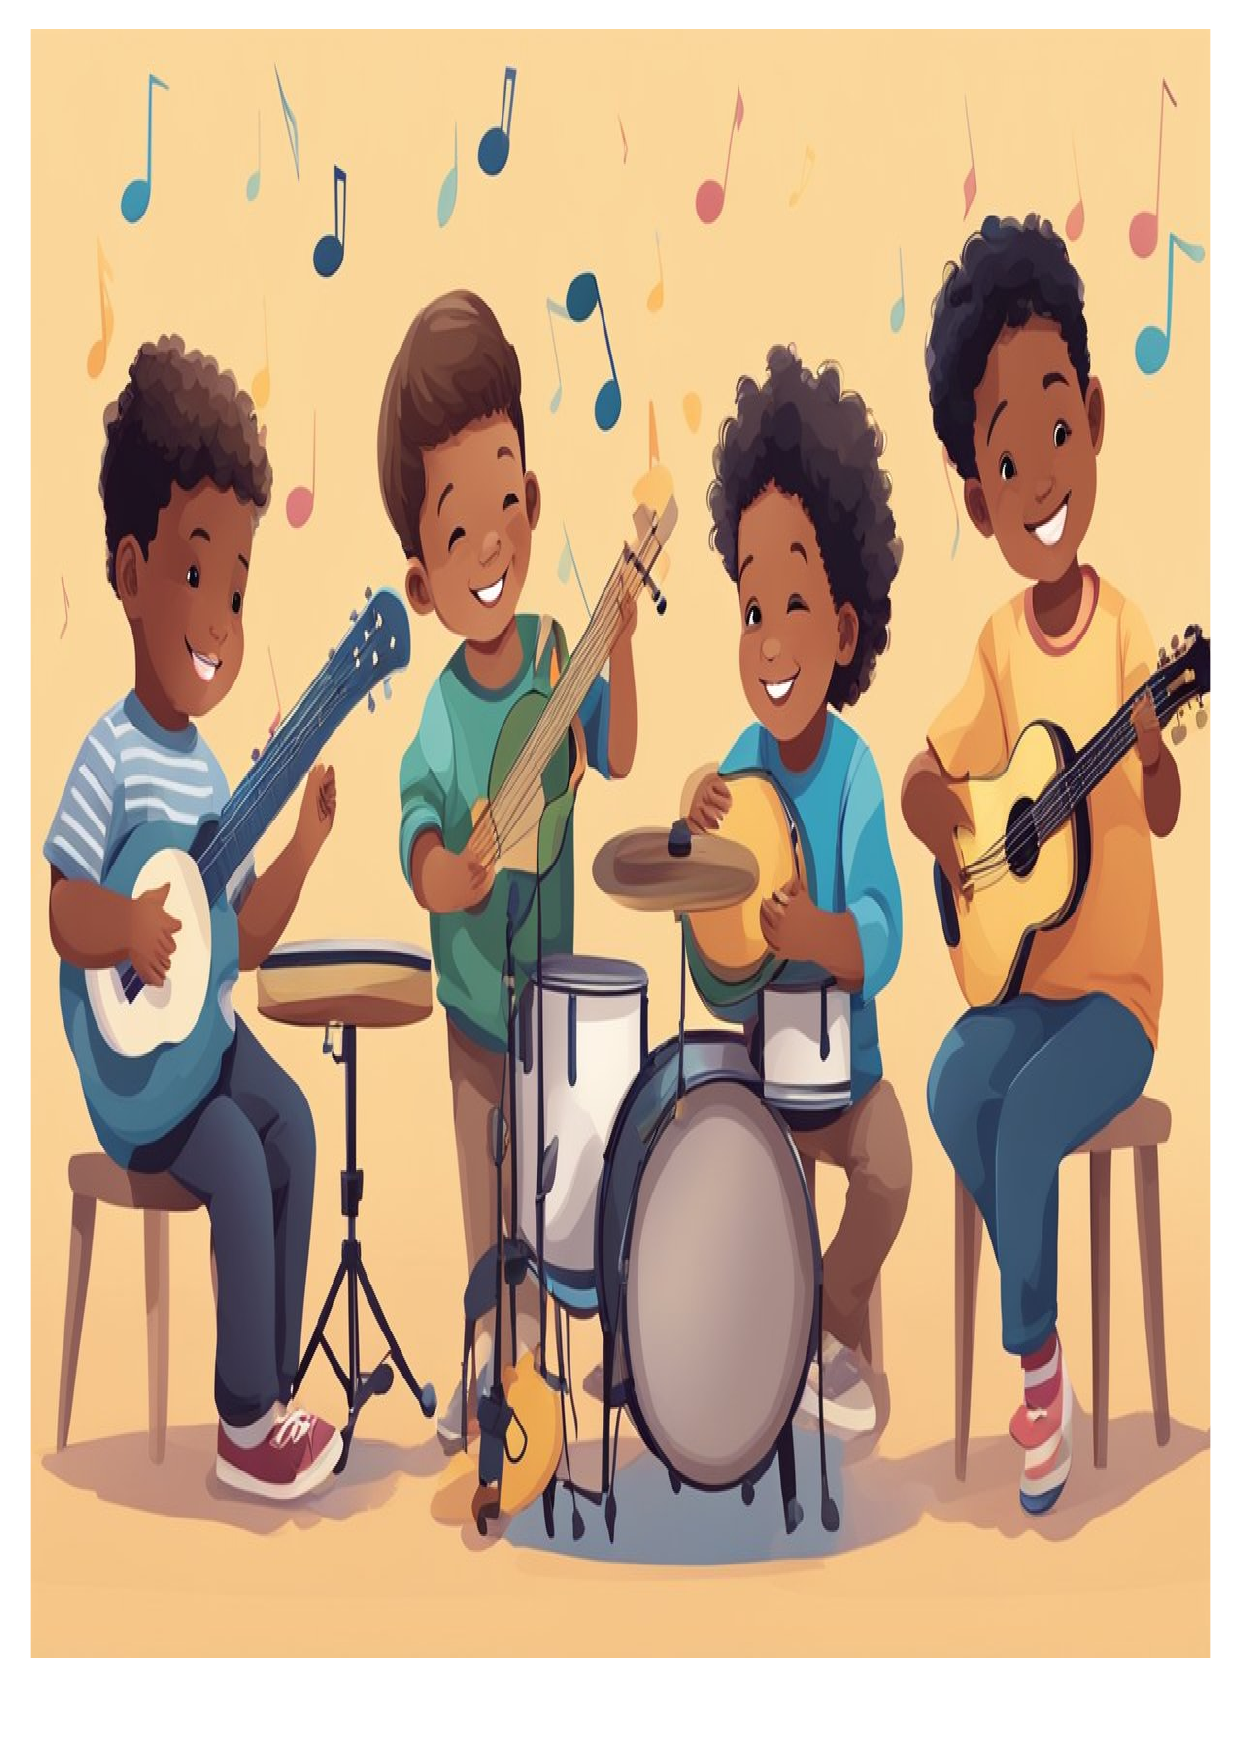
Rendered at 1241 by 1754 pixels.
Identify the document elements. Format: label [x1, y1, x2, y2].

picture [30, 29, 1211, 1658]
